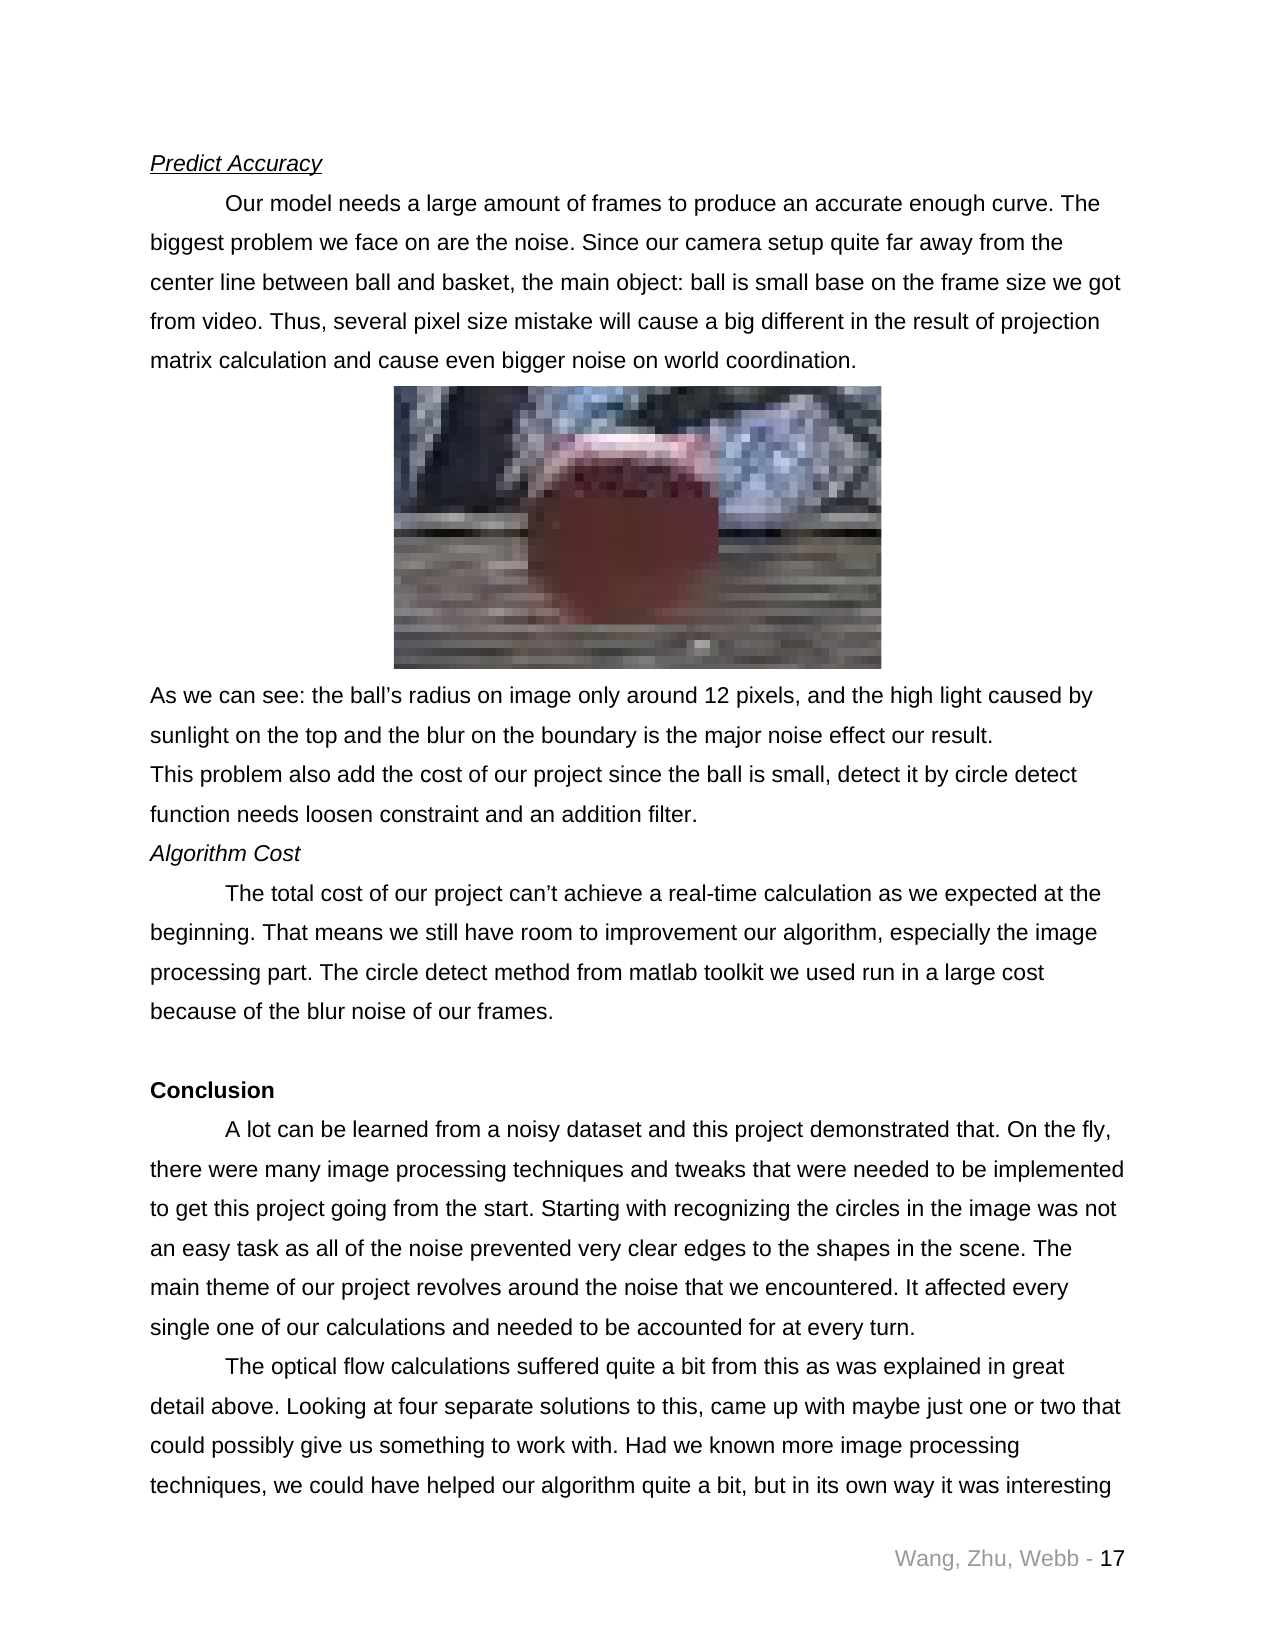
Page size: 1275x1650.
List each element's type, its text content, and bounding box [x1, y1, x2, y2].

text Predict Accuracy [150, 150, 1125, 176]
text This problem also add the cost of our project since the ball is small, detect it by circle detect function needs loosen constraint and an addition filter. [150, 761, 1125, 827]
text Conclusion [150, 1077, 1125, 1103]
picture [393, 386, 882, 669]
text As we can see: the ball’s radius on image only around 12 pixels, and the high light caused by sunlight on the top and the blur on the boundary is the major noise effect our result. [150, 682, 1125, 748]
text Algorithm Cost [150, 840, 1125, 866]
text Our model needs a large amount of frames to produce an accurate enough curve. The biggest problem we face on are the noise. Since our camera setup quite far away from the center line between ball and basket, the main object: ball is small base on the frame size we got from video. Thus, several pixel size mistake will cause a big different in the result of projection matrix calculation and cause even bigger noise on world coordination. [150, 189, 1125, 374]
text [150, 1353, 1125, 1498]
text A lot can be learned from a noisy dataset and this project demonstrated that. On the fly, there were many image processing techniques and tweaks that were needed to be implemented to get this project going from the start. Starting with recognizing the circles in the image was not an easy task as all of the noise prevented very clear edges to the shapes in the scene. The main theme of our project revolves around the noise that we encountered. It affected every single one of our calculations and needed to be accounted for at every turn. [150, 1116, 1125, 1340]
text The total cost of our project can’t achieve a real-time calculation as we expected at the beginning. That means we still have room to improvement our algorithm, especially the image processing part. The circle detect method from matlab toolkit we used run in a large cost because of the blur noise of our frames. [150, 879, 1125, 1024]
